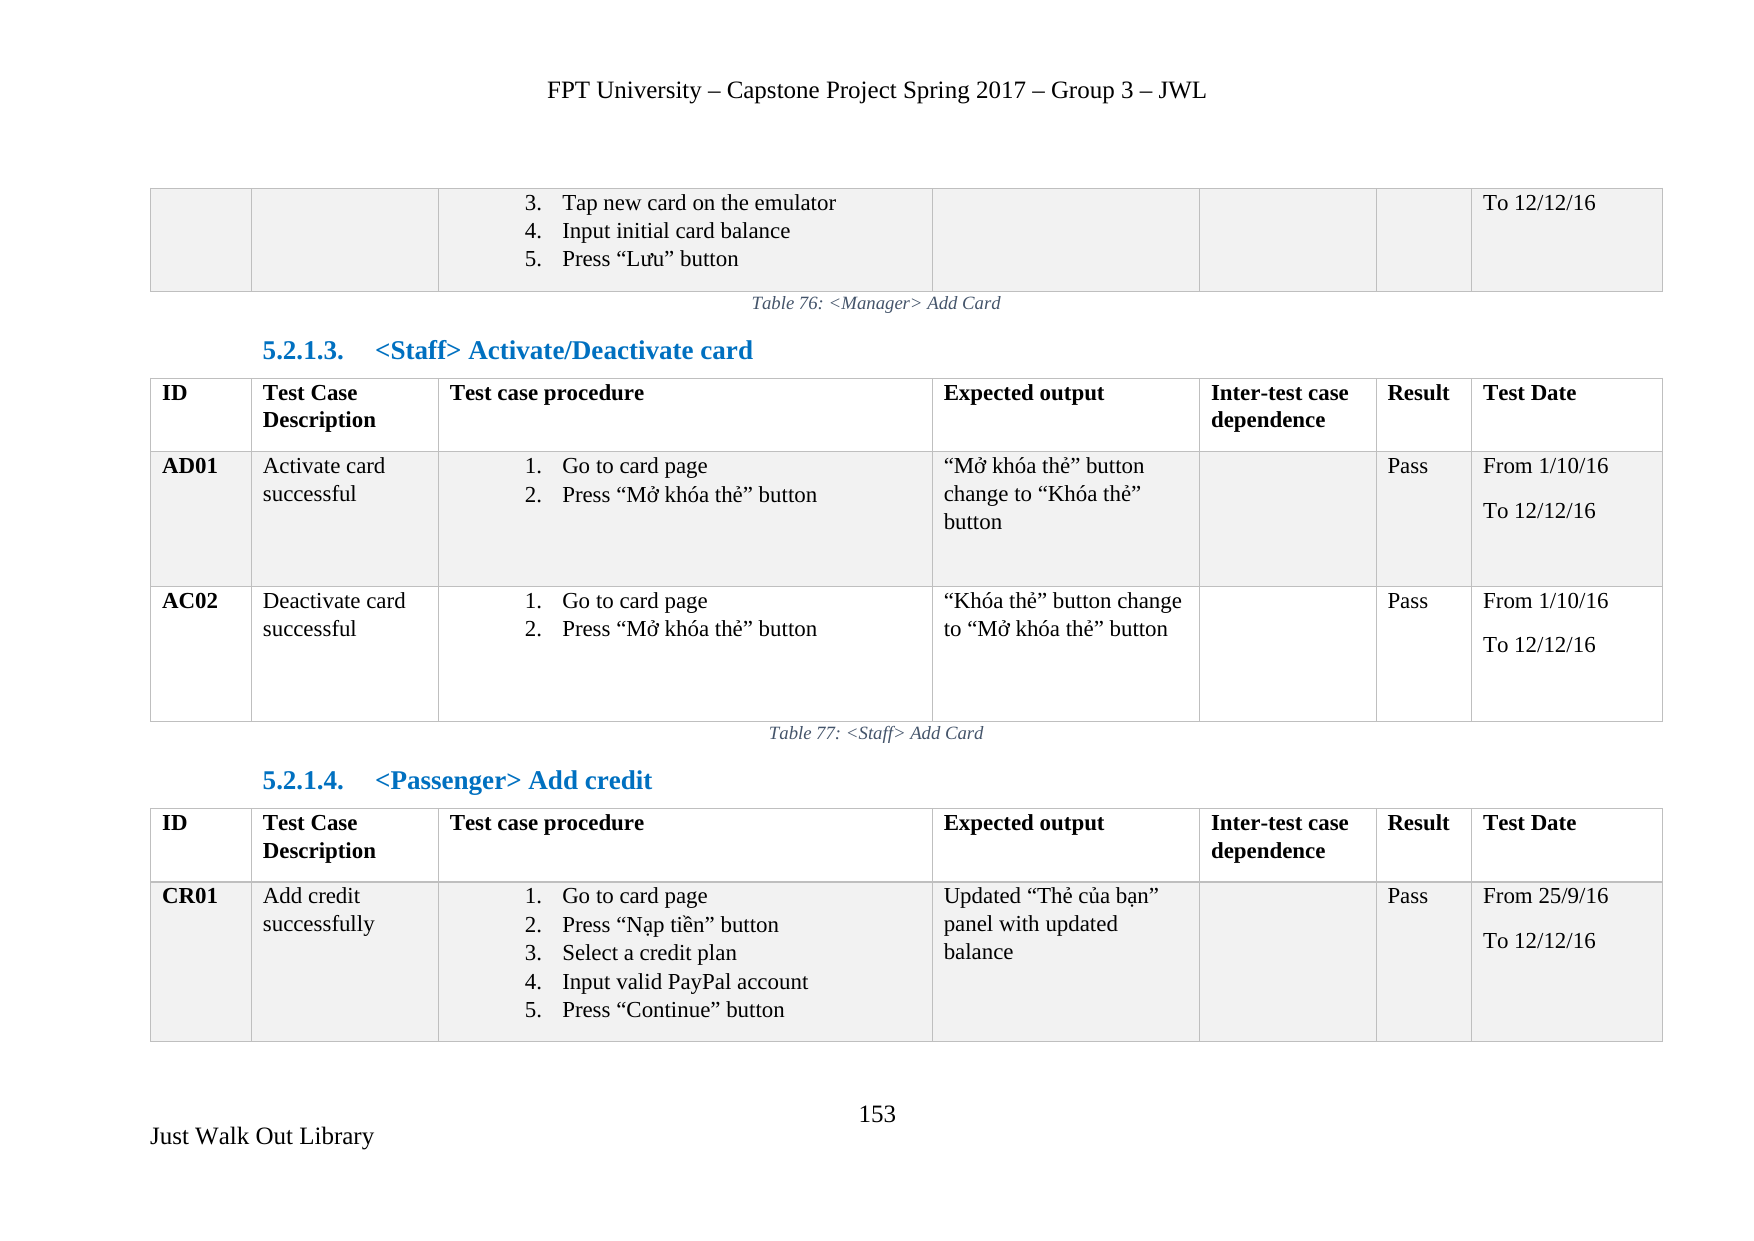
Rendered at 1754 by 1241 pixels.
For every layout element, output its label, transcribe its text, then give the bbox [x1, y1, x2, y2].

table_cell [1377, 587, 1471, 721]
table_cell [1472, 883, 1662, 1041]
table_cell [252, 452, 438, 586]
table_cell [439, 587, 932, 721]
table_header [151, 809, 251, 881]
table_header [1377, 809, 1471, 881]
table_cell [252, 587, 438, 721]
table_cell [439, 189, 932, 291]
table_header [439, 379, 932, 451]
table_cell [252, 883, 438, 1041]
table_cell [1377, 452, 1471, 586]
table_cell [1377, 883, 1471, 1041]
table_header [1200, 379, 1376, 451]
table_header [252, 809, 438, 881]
text Table 77: <Staff> Add Card [150, 722, 1604, 743]
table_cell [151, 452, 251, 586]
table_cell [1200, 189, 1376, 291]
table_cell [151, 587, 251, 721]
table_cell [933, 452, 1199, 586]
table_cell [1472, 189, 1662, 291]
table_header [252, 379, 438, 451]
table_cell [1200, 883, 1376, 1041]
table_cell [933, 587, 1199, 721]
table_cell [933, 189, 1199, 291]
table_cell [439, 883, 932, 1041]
text Table 76: <Manager> Add Card [150, 292, 1604, 313]
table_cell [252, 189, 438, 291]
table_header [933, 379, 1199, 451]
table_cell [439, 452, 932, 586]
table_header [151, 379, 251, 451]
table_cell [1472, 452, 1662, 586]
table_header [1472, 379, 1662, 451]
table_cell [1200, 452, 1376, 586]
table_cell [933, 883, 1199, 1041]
text <Staff> Activate/Deactivate card [262, 334, 1604, 365]
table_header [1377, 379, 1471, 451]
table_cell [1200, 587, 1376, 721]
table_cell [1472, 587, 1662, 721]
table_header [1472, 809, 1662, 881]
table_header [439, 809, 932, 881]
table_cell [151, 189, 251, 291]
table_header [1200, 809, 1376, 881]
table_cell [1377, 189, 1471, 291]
text <Passenger> Add credit [262, 764, 1604, 795]
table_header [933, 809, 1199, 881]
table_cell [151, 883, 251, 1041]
